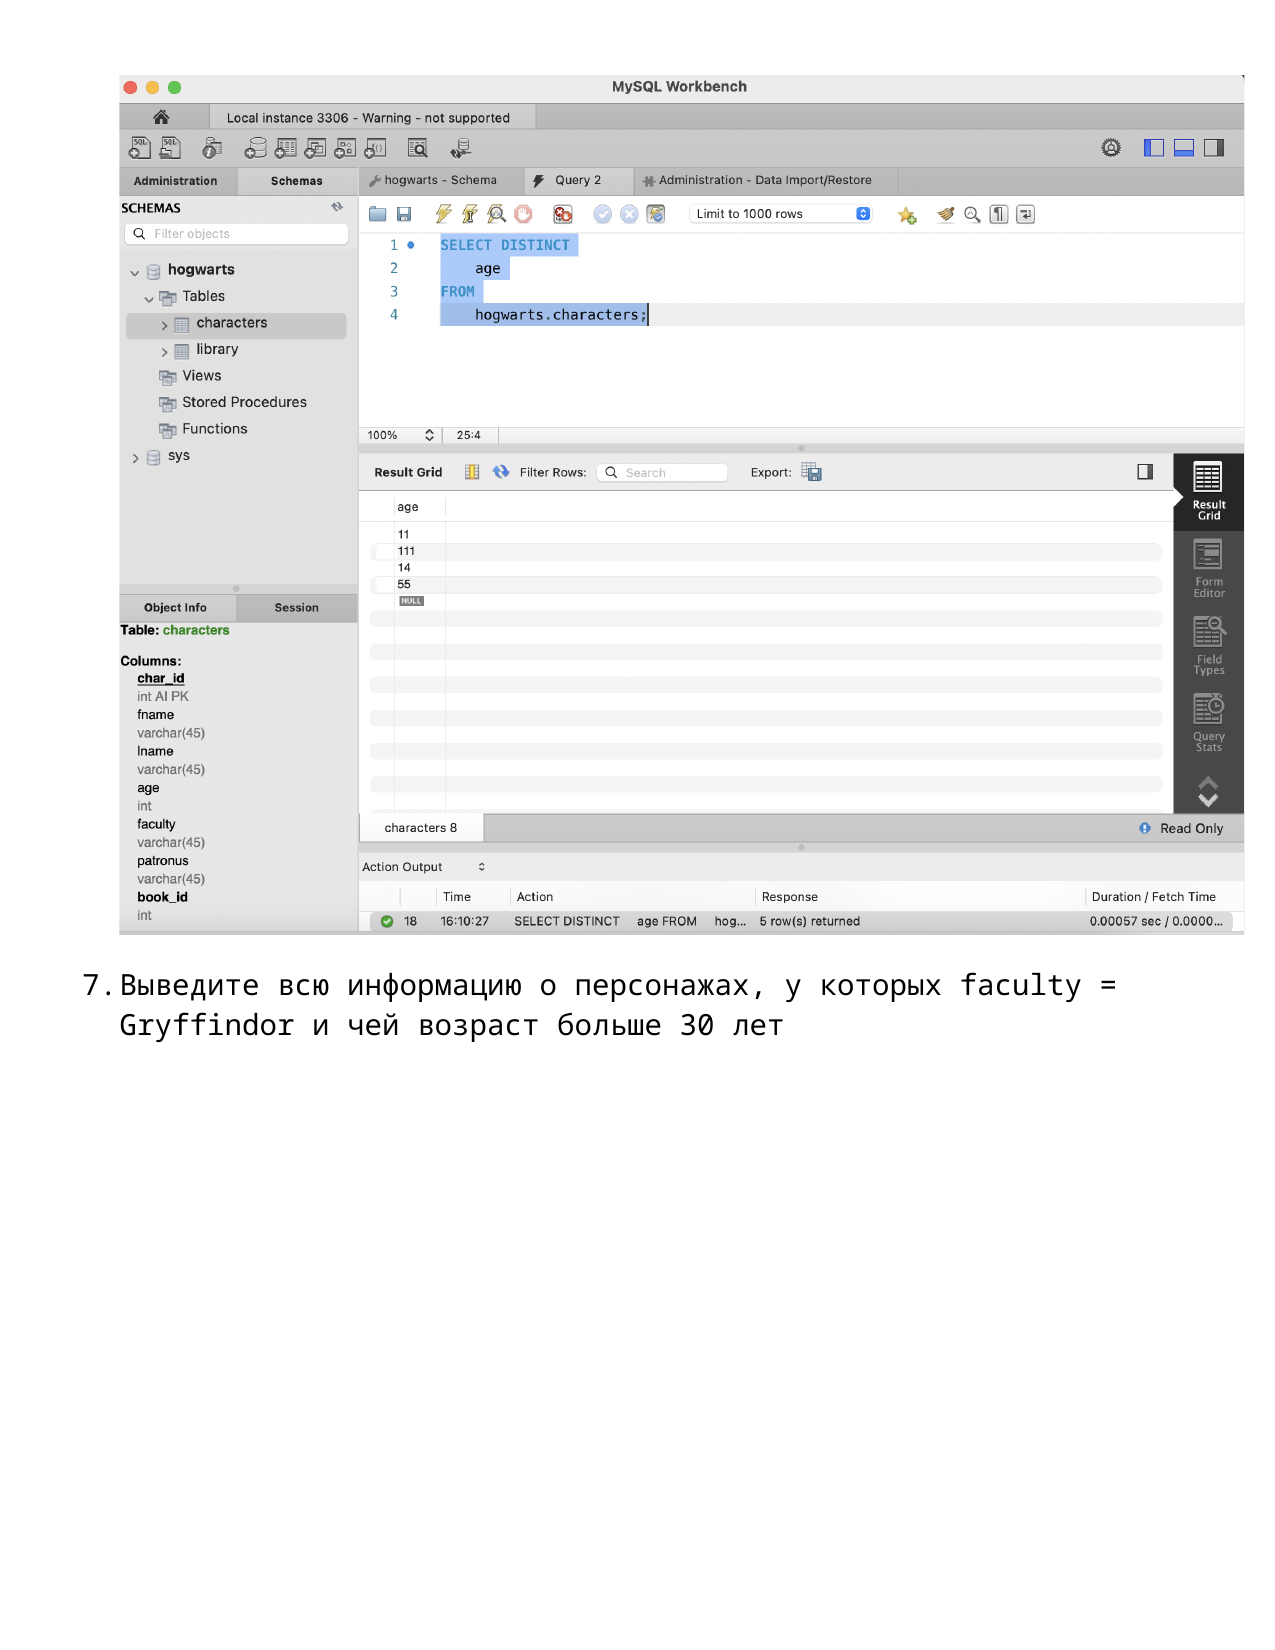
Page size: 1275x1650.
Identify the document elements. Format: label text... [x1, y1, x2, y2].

picture [119, 75, 1245, 935]
list Выведите всю информацию о персонажах, у которых faculty = Gryffindor и чей возраст больше 30 лет [82, 965, 1200, 1044]
